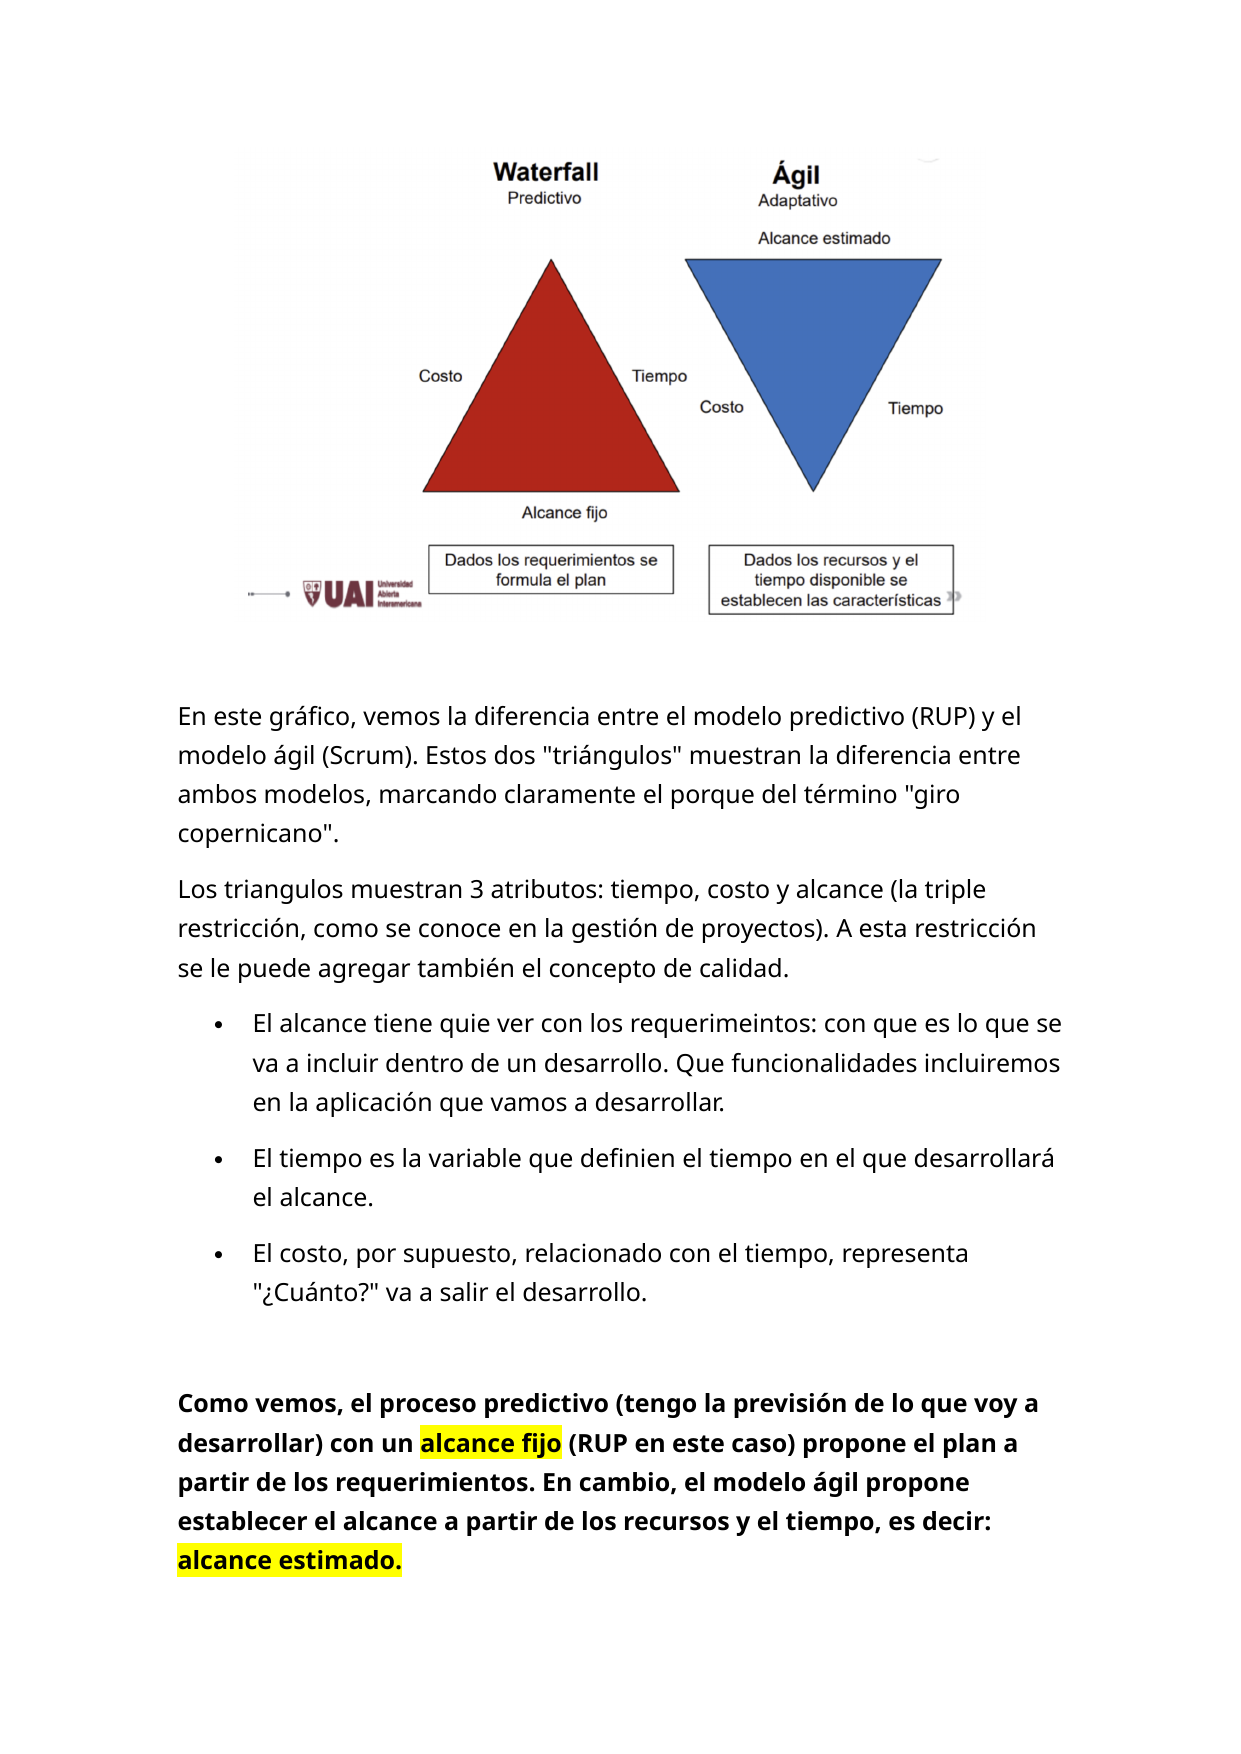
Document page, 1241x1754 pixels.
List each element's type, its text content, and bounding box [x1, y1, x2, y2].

text En este gráfico, vemos la diferencia entre el modelo predictivo (RUP) y el modelo ágil (Scrum). Estos dos "triángulos" muestran la diferencia entre ambos modelos, marcando claramente el porque del término "giro copernicano". [177, 699, 1063, 850]
text Como vemos, el proceso predictivo (tengo la previsión de lo que voy a desarrollar) con un alcance fijo (RUP en este caso) propone el plan a partir de los requerimientos. En cambio, el modelo ágil propone establecer el alcance a partir de los recursos y el tiempo, es decir: alcance estimado. [177, 1386, 1063, 1577]
text Los triangulos muestran 3 atributos: tiempo, costo y alcance (la triple restricción, como se conoce en la gestión de proyectos). A esta restricción se le puede agregar también el concepto de calidad. [177, 872, 1063, 984]
list El tiempo es la variable que definien el tiempo en el que desarrollará el alcance. [215, 1140, 1063, 1213]
picture [233, 147, 986, 622]
list El alcance tiene quie ver con los requerimeintos: con que es lo que se va a incluir dentro de un desarrollo. Que funcionalidades incluiremos en la aplicación que vamos a desarrollar. [215, 1006, 1063, 1118]
list El costo, por supuesto, relacionado con el tiempo, representa "¿Cuánto?" va a salir el desarrollo. [215, 1235, 1063, 1308]
